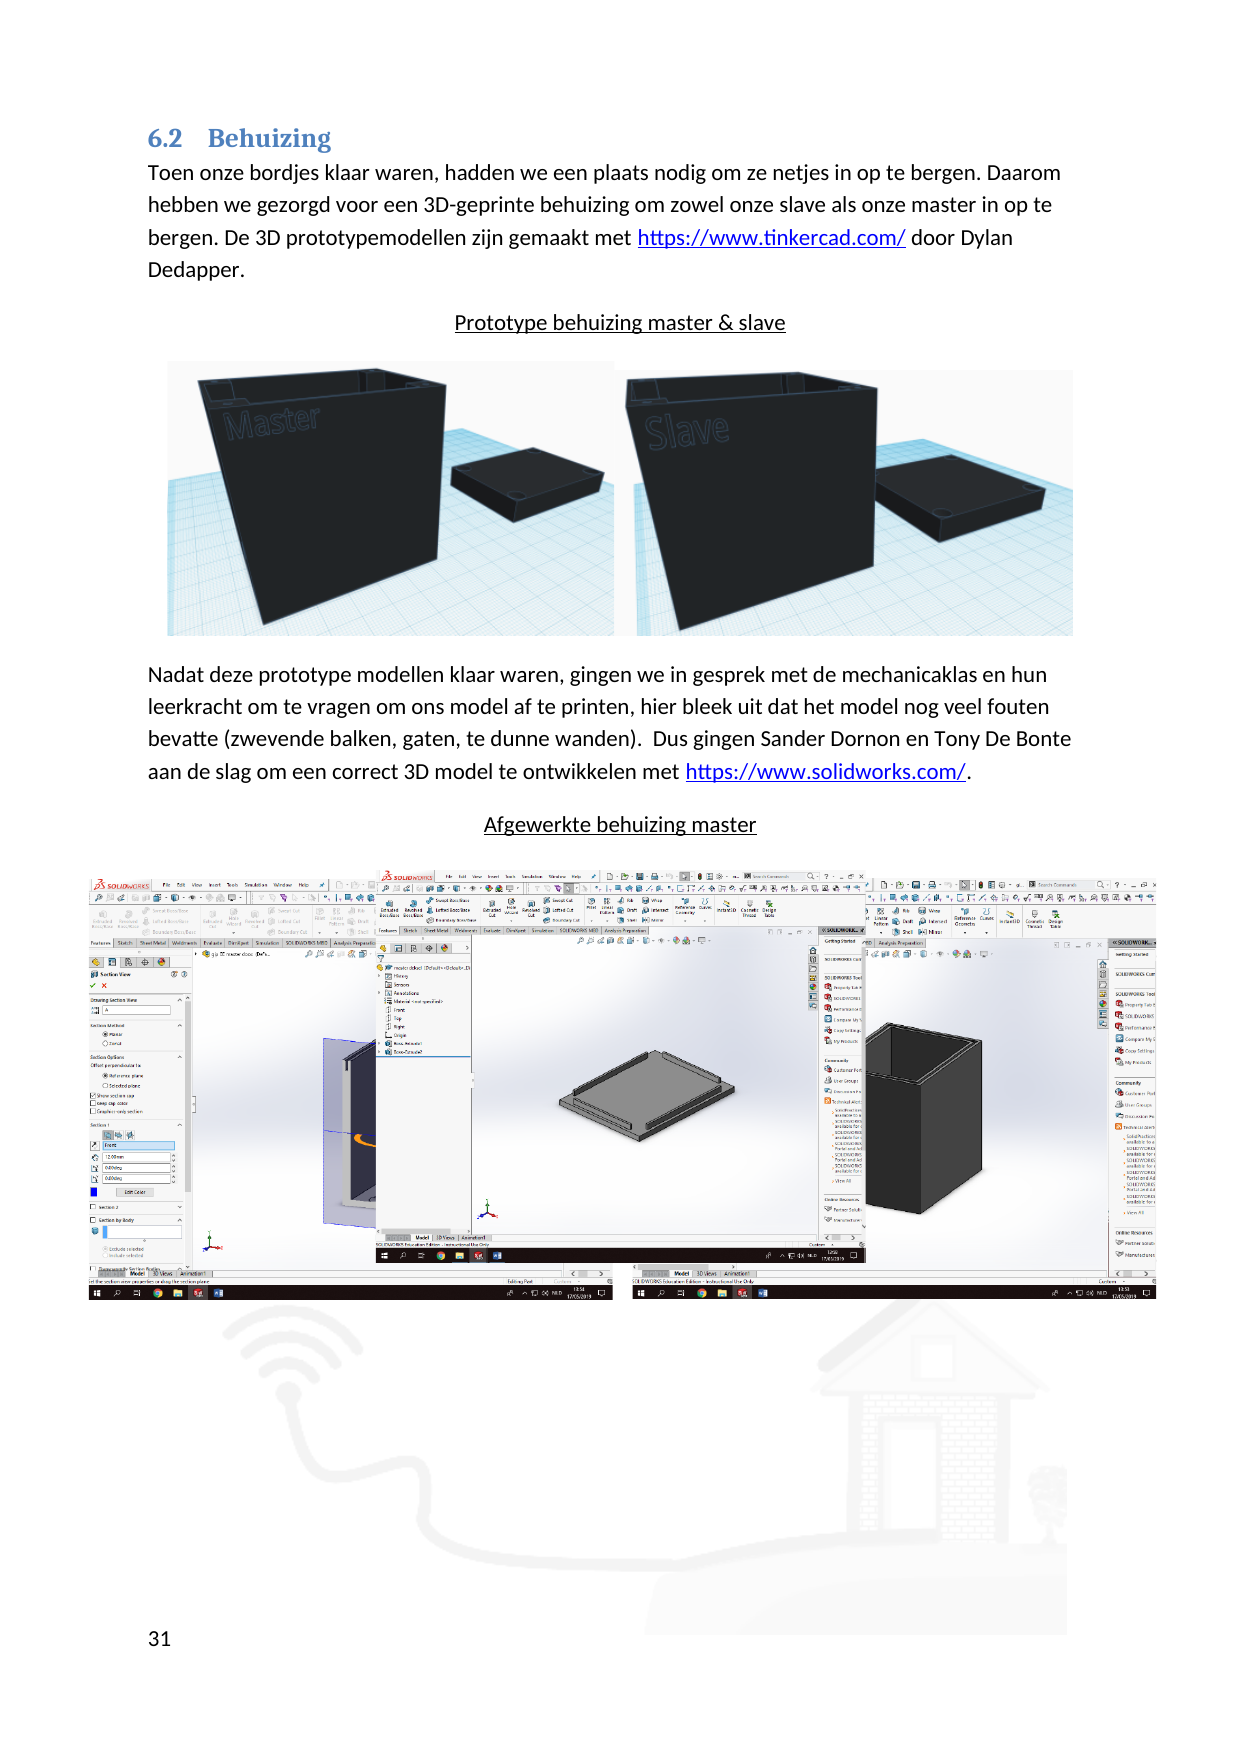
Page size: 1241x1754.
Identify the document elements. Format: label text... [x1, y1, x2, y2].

text Nadat deze prototype modellen klaar waren, gingen we in gesprek met de mechanicaklas en hun leerkracht om te vragen om ons model af te printen, hier bleek uit dat het model nog veel fouten bevatte (zwevende balken, gaten, te dunne wanden). Dus gingen Sander Dornon en Tony De Bonte aan de slag om een correct 3D model te ontwikkelen met https://www.solidworks.com/. [148, 660, 1093, 785]
text Afgewerkte behuizing master [148, 810, 1093, 838]
text Toen onze bordjes klaar waren, hadden we een plaats nodig om ze netjes in op te bergen. Daarom hebben we gezorgd voor een 3D-geprinte behuizing om zowel onze slave als onze master in op te bergen. De 3D prototypemodellen zijn gemaakt met https://www.tinkercad.com/ door Dylan Dedapper. [148, 158, 1093, 283]
picture [167, 361, 1073, 636]
subtitle Behuizing [148, 123, 1093, 154]
picture [87, 870, 1157, 1298]
text Prototype behuizing master & slave [148, 308, 1093, 336]
